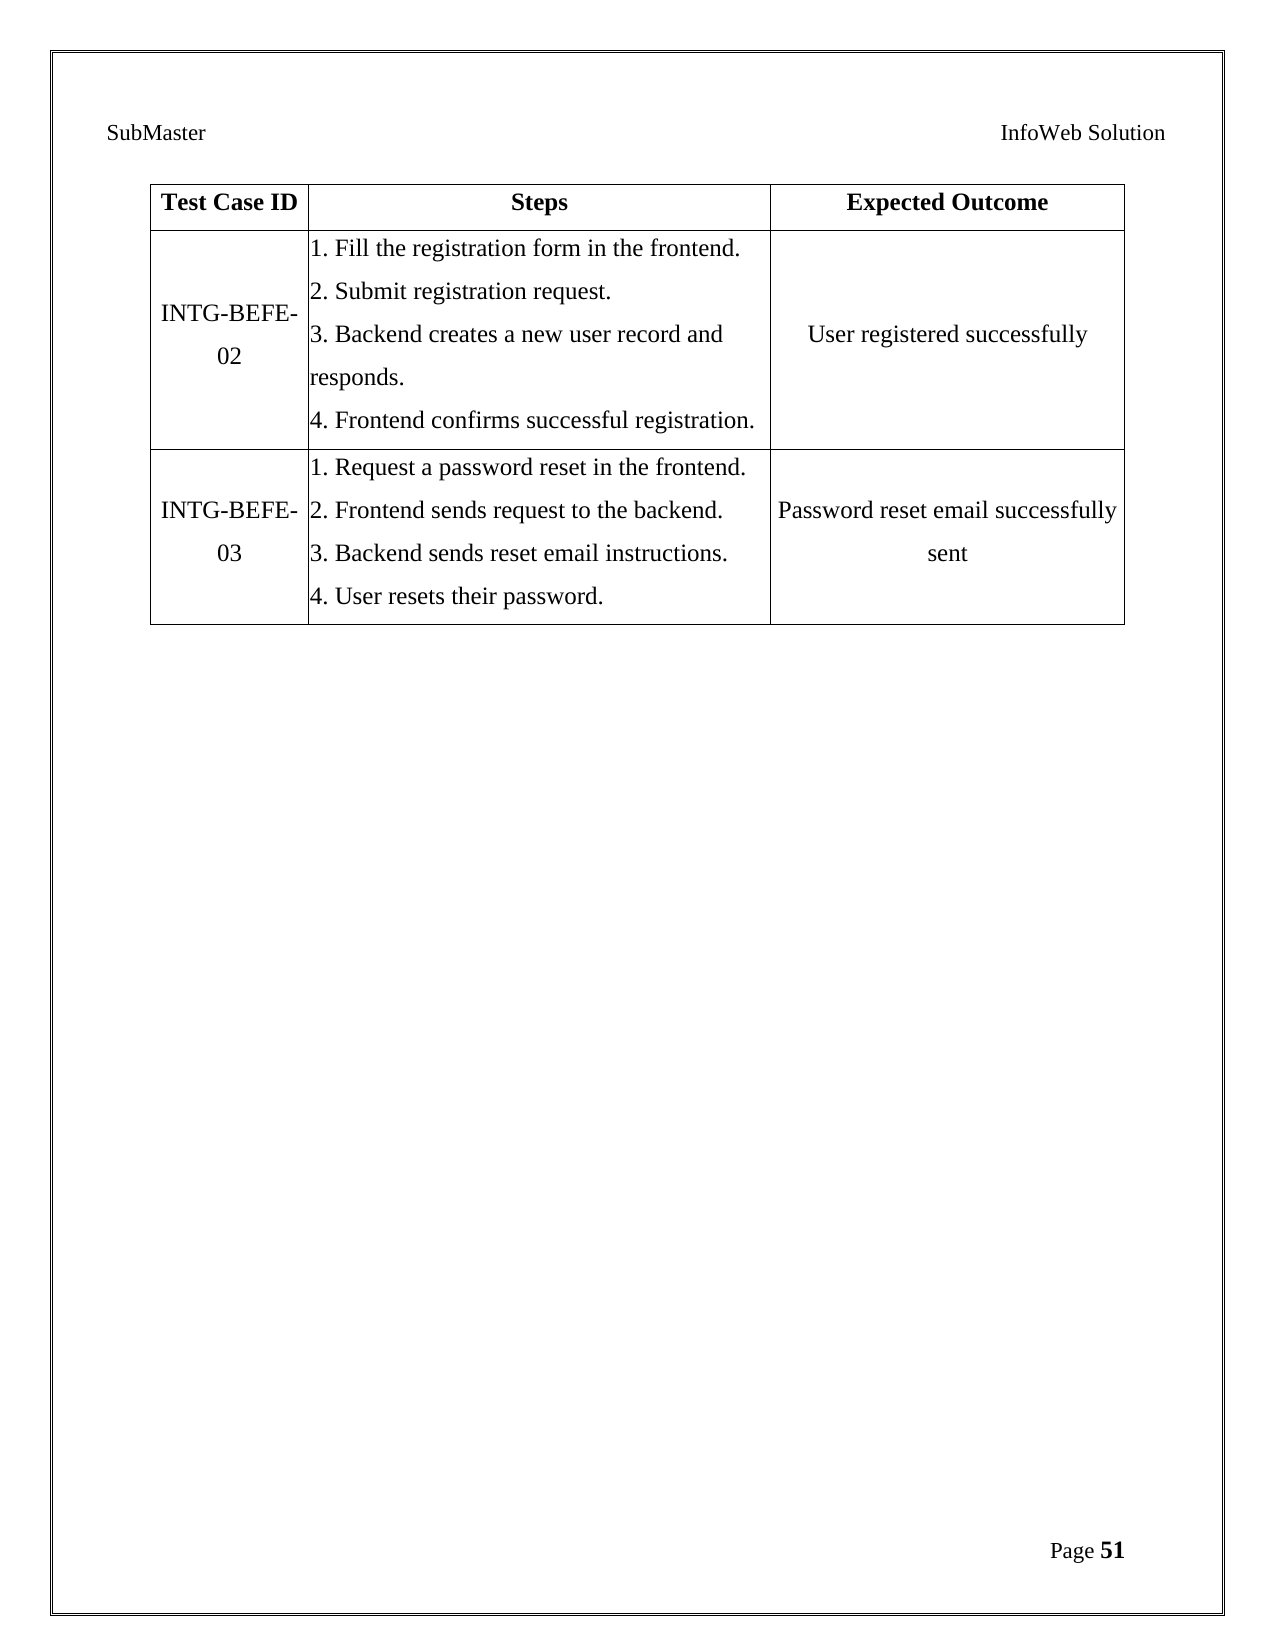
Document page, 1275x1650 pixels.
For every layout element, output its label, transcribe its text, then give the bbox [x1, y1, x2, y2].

table_cell 1. Fill the registration form in the frontend. 2. Submit registration request. 3. Backend creates a new user record and responds. 4. Frontend confirms successful registration. [309, 231, 770, 449]
table_cell 1. Request a password reset in the frontend. 2. Frontend sends request to the backend. 3. Backend sends reset email instructions. 4. User resets their password. [309, 450, 770, 624]
table_cell INTG-BEFE-03 [151, 450, 308, 624]
table_cell User registered successfully [771, 231, 1124, 449]
table_cell INTG-BEFE-02 [151, 231, 308, 449]
table_header Expected Outcome [771, 185, 1124, 230]
table_header Steps [309, 185, 770, 230]
table_header Test Case ID [151, 185, 308, 230]
table_cell Password reset email successfully sent [771, 450, 1124, 624]
